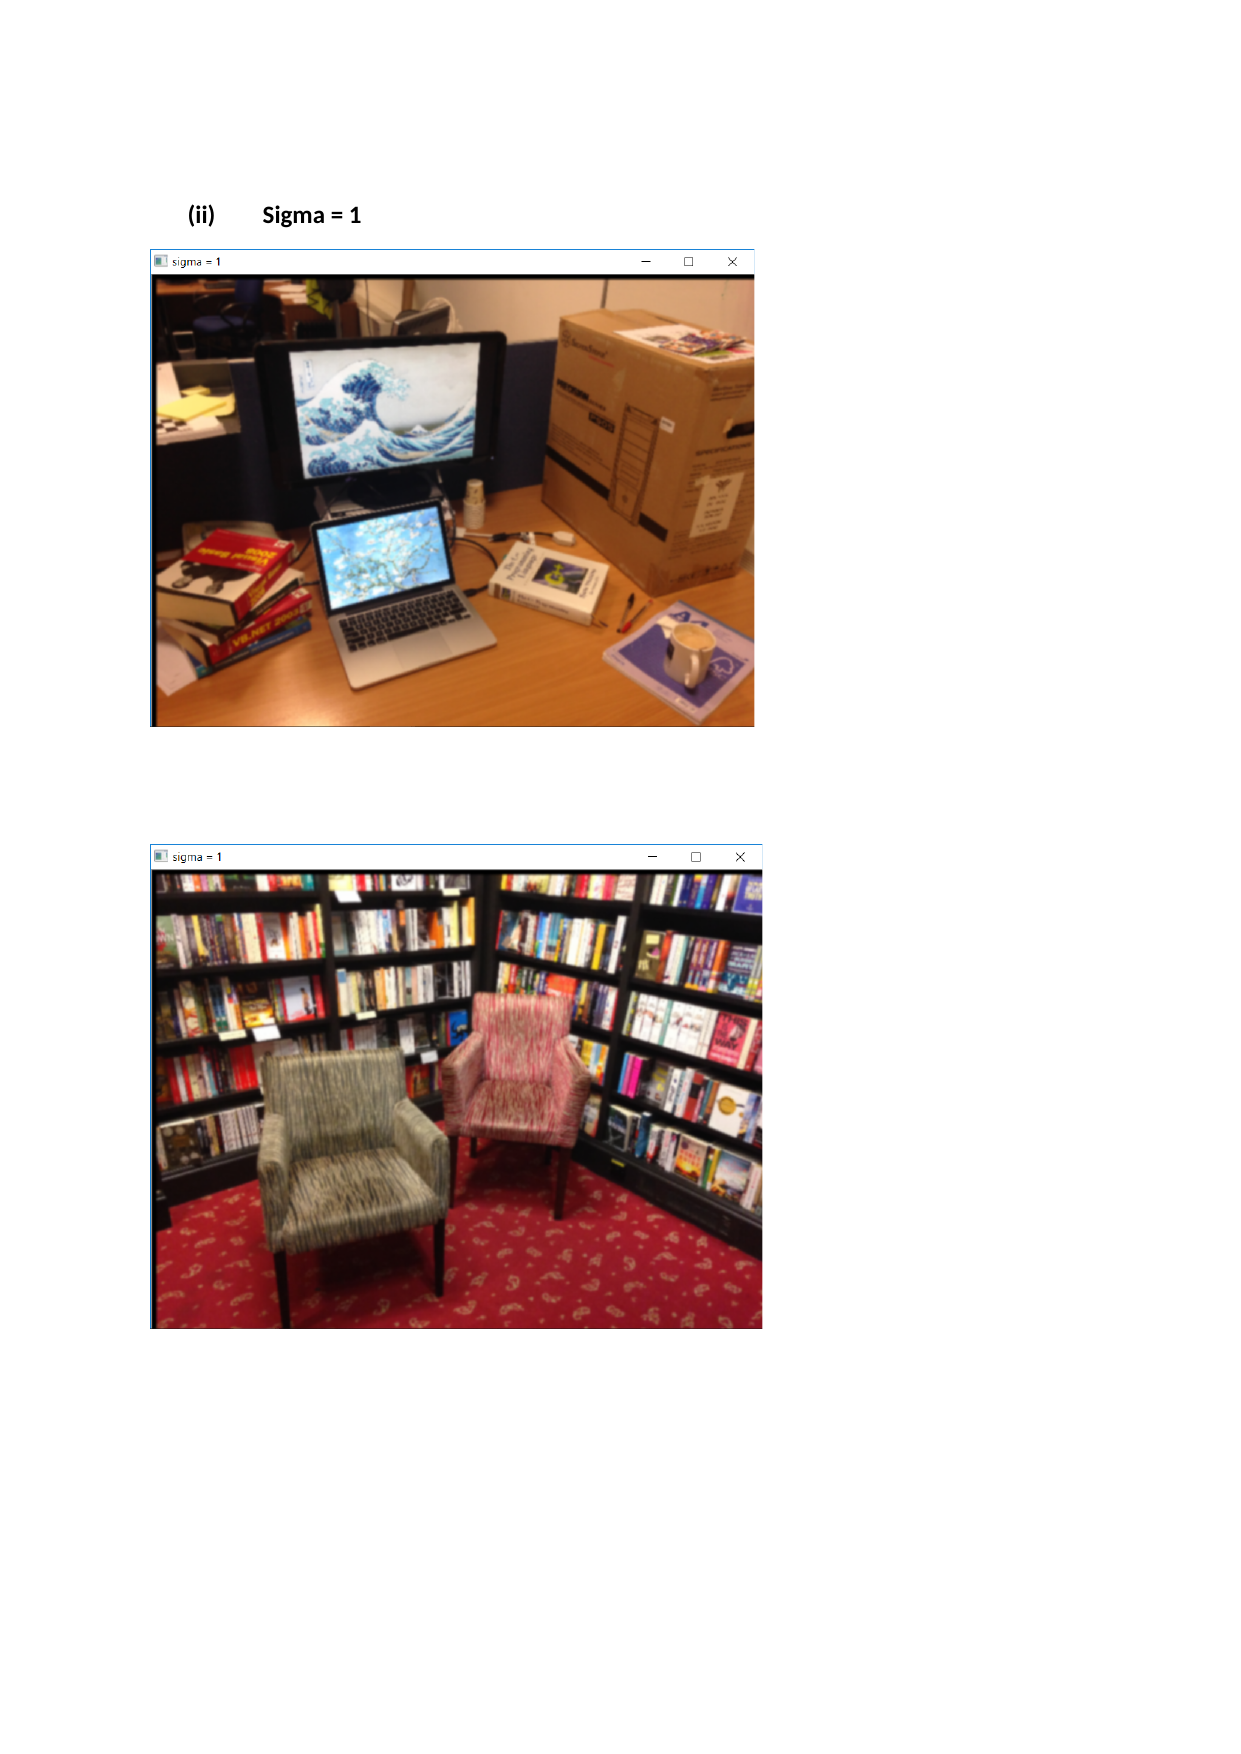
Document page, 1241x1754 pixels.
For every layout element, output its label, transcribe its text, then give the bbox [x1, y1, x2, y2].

picture [150, 249, 755, 727]
list Sigma = 1 [187, 199, 1090, 230]
picture [150, 844, 763, 1329]
